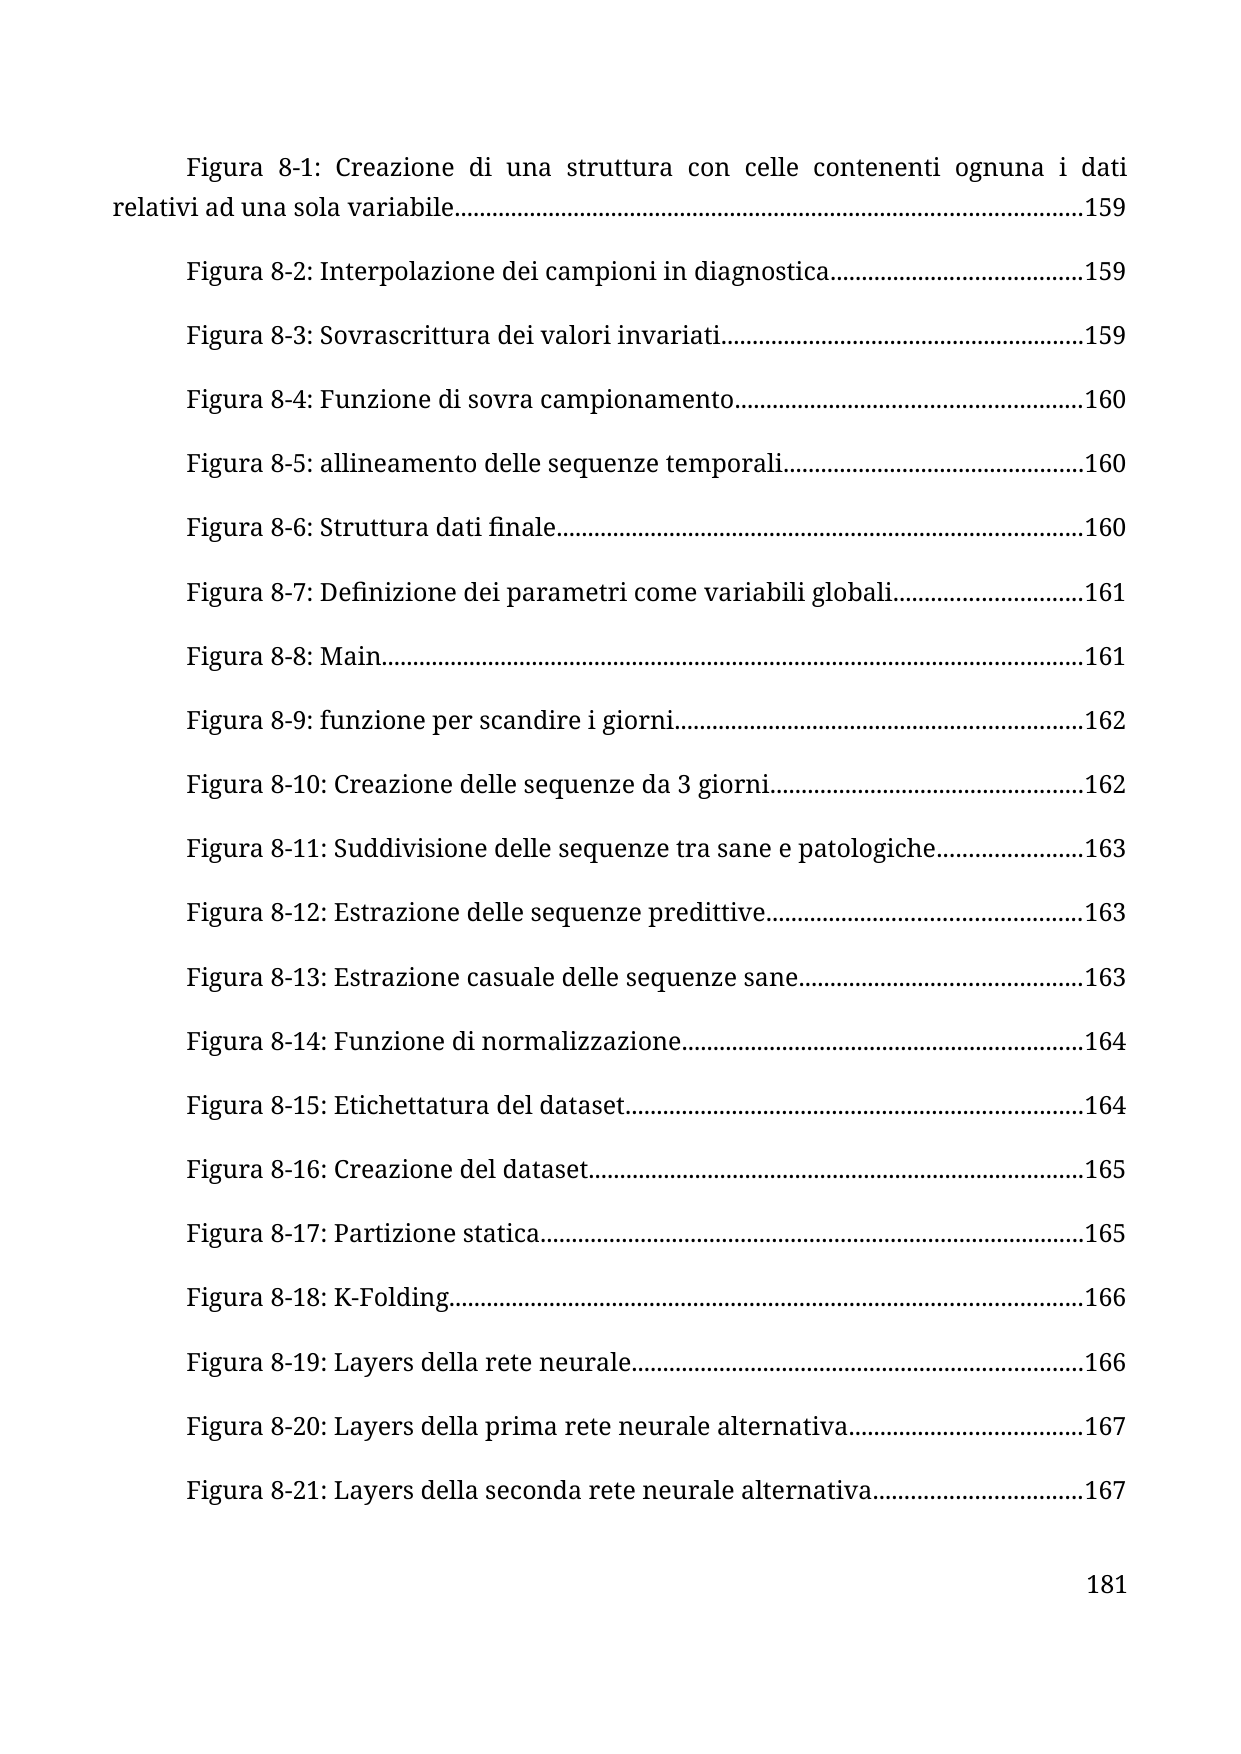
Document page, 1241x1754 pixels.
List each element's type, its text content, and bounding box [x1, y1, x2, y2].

text Figura 8-1: Creazione di una struttura con celle contenenti ognuna i dati relativi ad una sola variabile 159 [112, 150, 1128, 223]
text Figura 8-12: Estrazione delle sequenze predittive 163 [112, 895, 1128, 929]
text Figura 8-8: Main 161 [112, 638, 1128, 672]
text Figura 8-6: Struttura dati finale 160 [112, 510, 1128, 544]
text Figura 8-13: Estrazione casuale delle sequenze sane 163 [112, 959, 1128, 993]
text Figura 8-5: allineamento delle sequenze temporali 160 [112, 446, 1128, 480]
text Figura 8-14: Funzione di normalizzazione 164 [112, 1023, 1128, 1057]
text Figura 8-20: Layers della prima rete neurale alternativa 167 [112, 1408, 1128, 1442]
text Figura 8-18: K-Folding 166 [112, 1280, 1128, 1314]
text Figura 8-11: Suddivisione delle sequenze tra sane e patologiche 163 [112, 831, 1128, 865]
text Figura 8-17: Partizione statica 165 [112, 1216, 1128, 1250]
text Figura 8-4: Funzione di sovra campionamento 160 [112, 382, 1128, 416]
text Figura 8-21: Layers della seconda rete neurale alternativa 167 [112, 1472, 1128, 1507]
text Figura 8-15: Etichettatura del dataset 164 [112, 1087, 1128, 1122]
text Figura 8-19: Layers della rete neurale 166 [112, 1344, 1128, 1378]
text Figura 8-10: Creazione delle sequenze da 3 giorni 162 [112, 767, 1128, 801]
text Figura 8-3: Sovrascrittura dei valori invariati 159 [112, 317, 1128, 352]
text Figura 8-7: Definizione dei parametri come variabili globali 161 [112, 574, 1128, 608]
text Figura 8-9: funzione per scandire i giorni 162 [112, 702, 1128, 737]
text Figura 8-2: Interpolazione dei campioni in diagnostica 159 [112, 253, 1128, 287]
text Figura 8-16: Creazione del dataset 165 [112, 1152, 1128, 1186]
